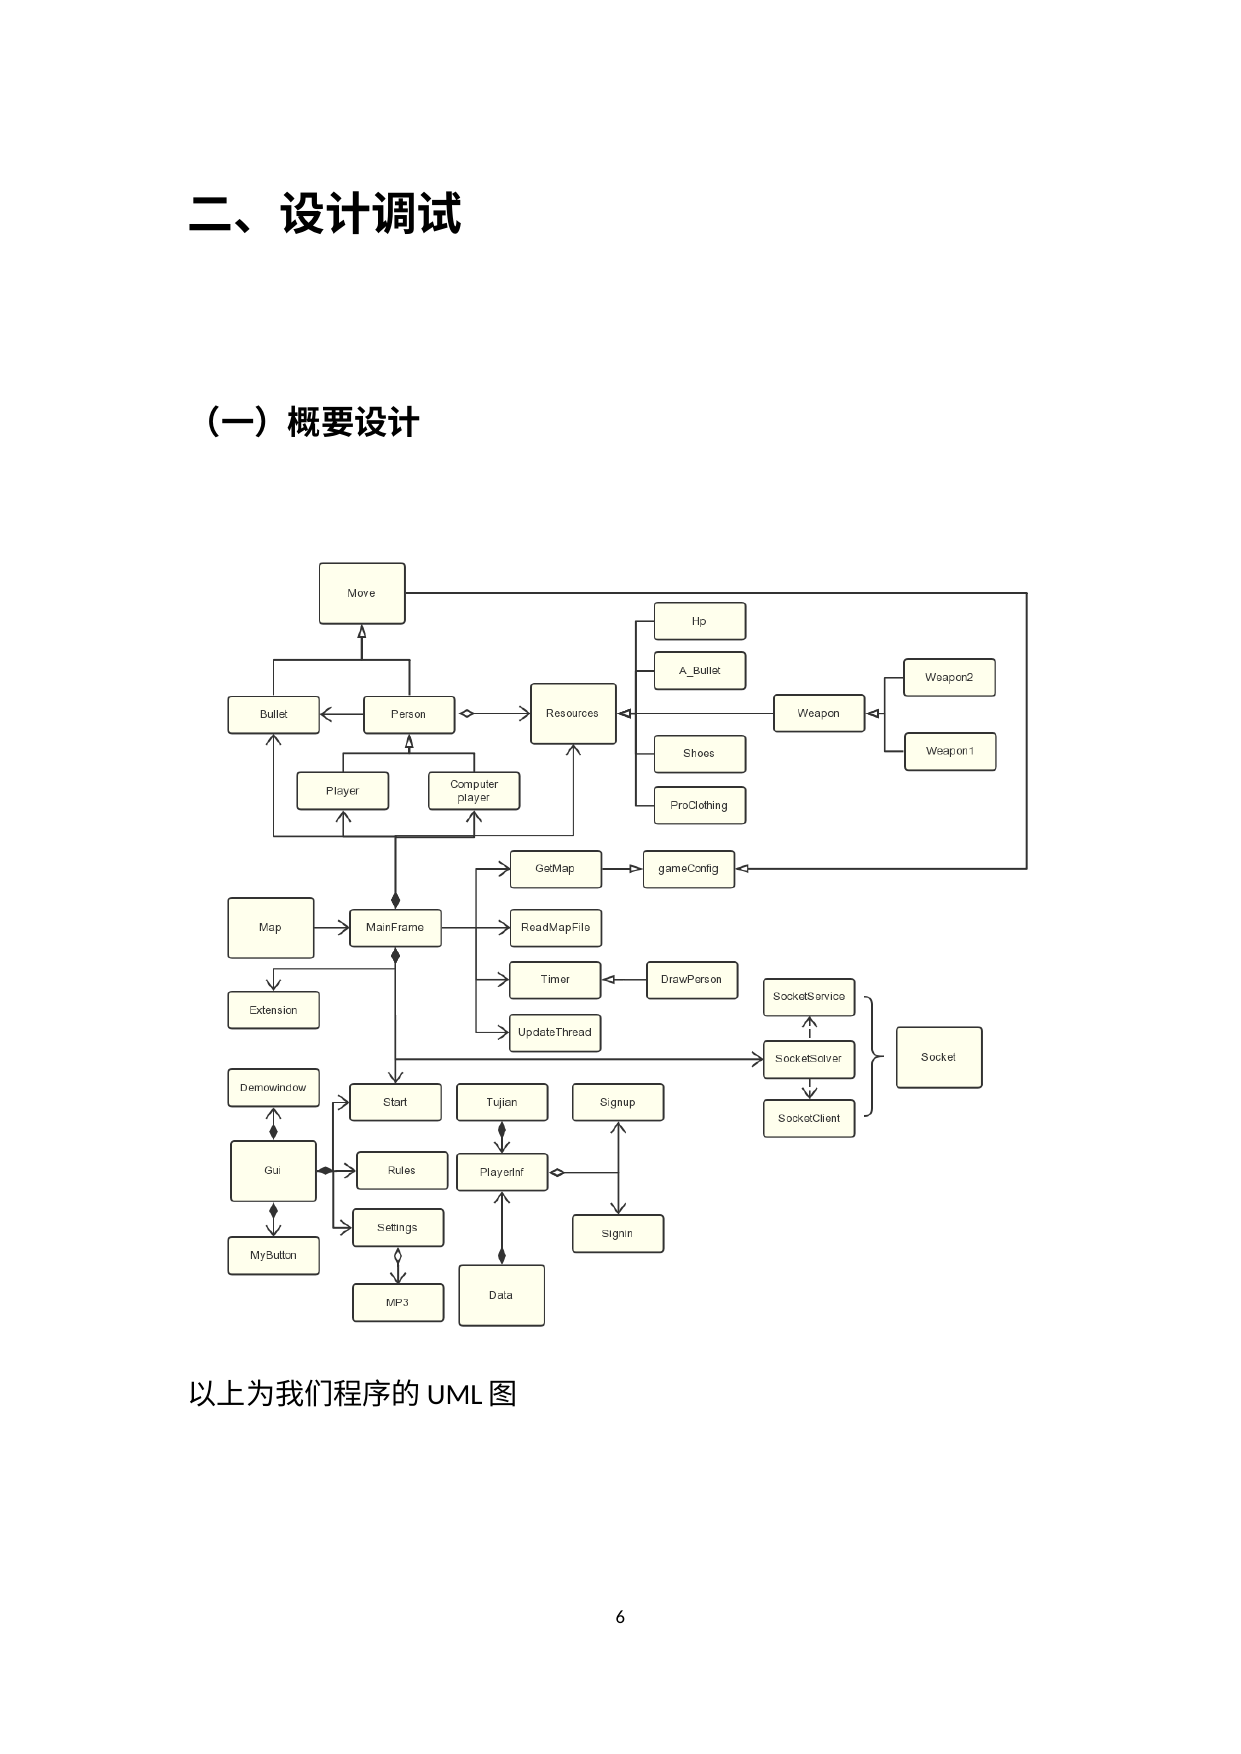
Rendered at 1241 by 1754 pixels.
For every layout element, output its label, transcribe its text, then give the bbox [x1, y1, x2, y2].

subtitle （一）概要设计 [187, 387, 1053, 452]
subtitle 二、设计调试 [187, 162, 1053, 259]
picture [187, 522, 1053, 1352]
text 以上为我们程序的UML图 [187, 1359, 1053, 1424]
